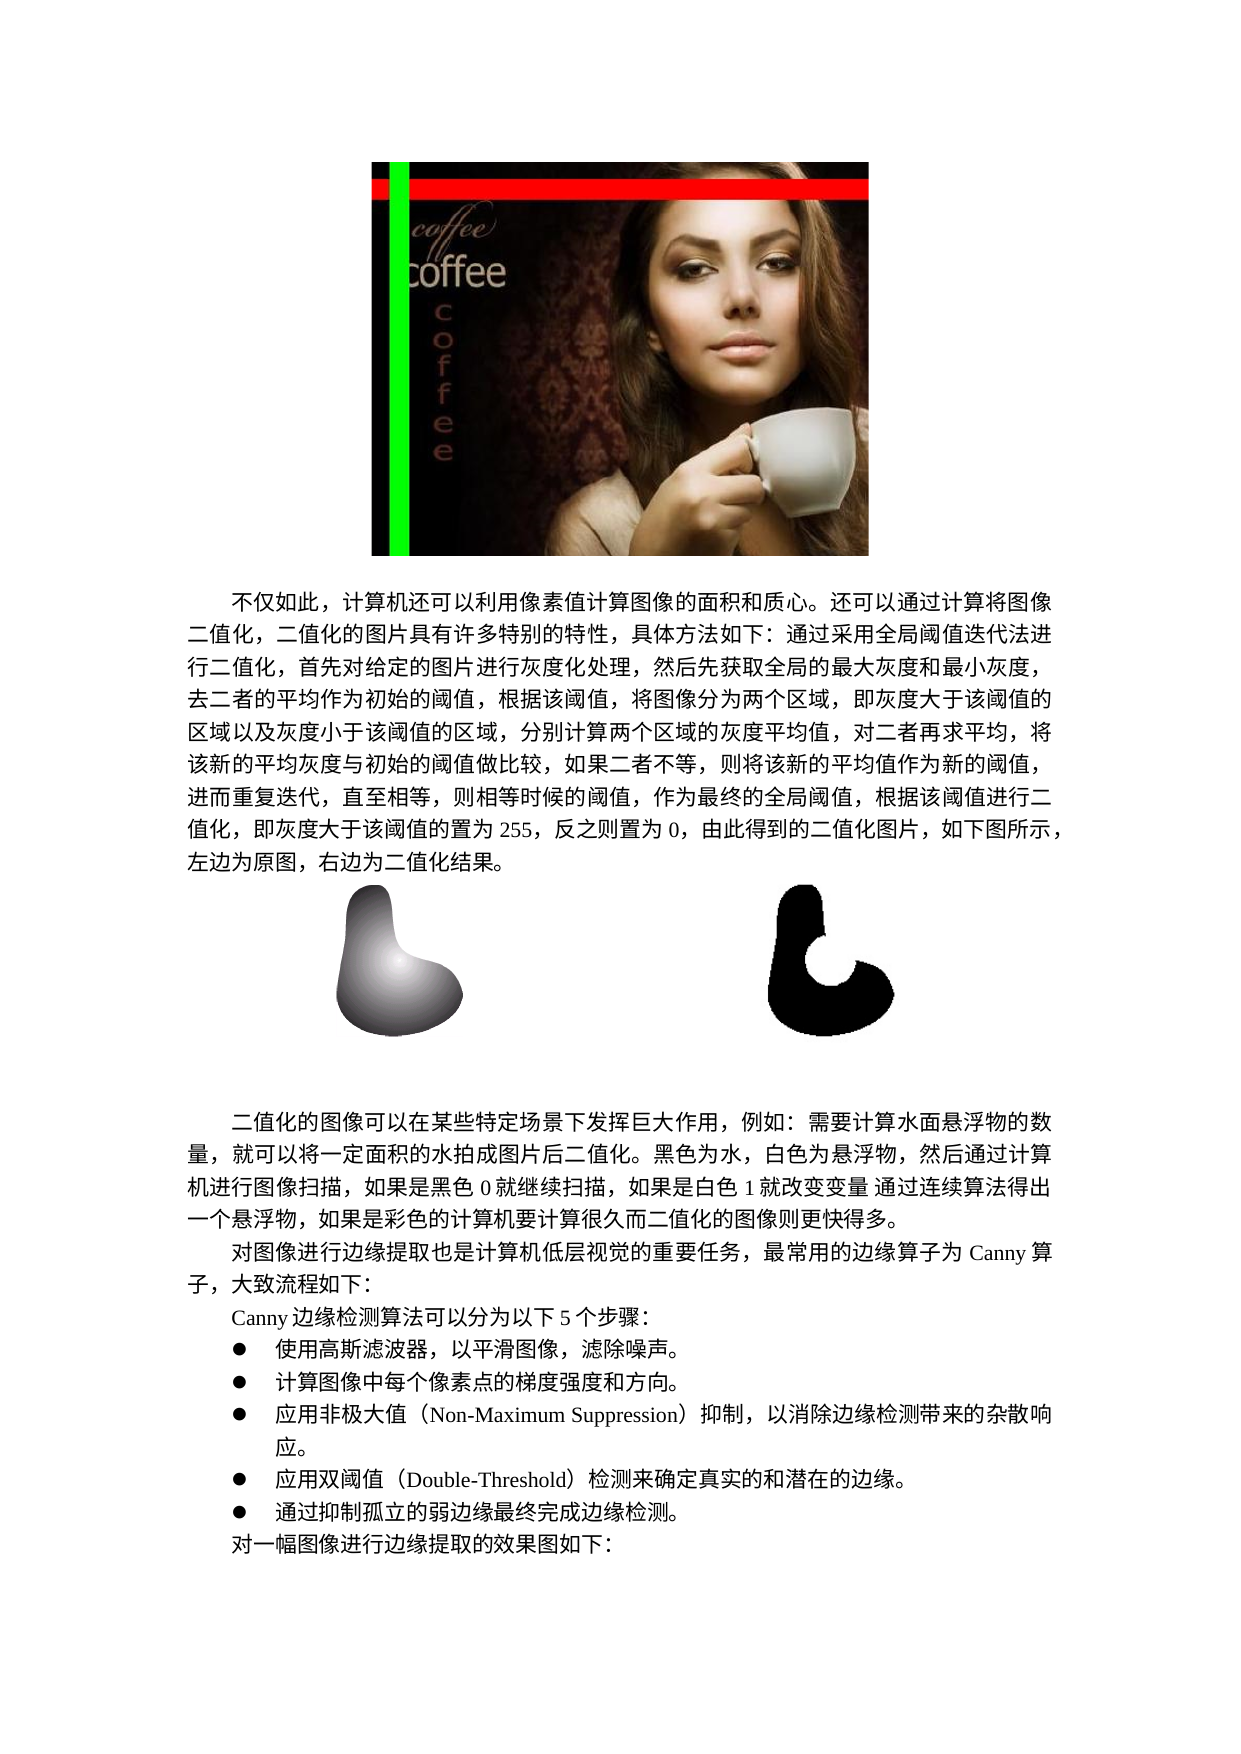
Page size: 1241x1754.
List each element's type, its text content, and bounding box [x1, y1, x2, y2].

list 通过抑制孤立的弱边缘最终完成边缘检测。 [231, 1494, 1053, 1527]
text 对图像进行边缘提取也是计算机低层视觉的重要任务，最常用的边缘算子为Canny算子，大致流程如下： [187, 1234, 1053, 1299]
picture [743, 877, 926, 1055]
list 应用双阈值（Double-Threshold）检测来确定真实的和潜在的边缘。 [231, 1462, 1053, 1494]
text 不仅如此，计算机还可以利用像素值计算图像的面积和质心。还可以通过计算将图像二值化，二值化的图片具有许多特别的特性，具体方法如下：通过采用全局阈值迭代法进行二值化，首先对给定的图片进行灰度化处理，然后先获取全局的最大灰度和最小灰度，去二者的平均作为初始的阈值，根据该阈值，将图像分为两个区域，即灰度大于该阈值的区域以及灰度小于该阈值的区域，分别计算两个区域的灰度平均值，对二者再求平均，将该新的平均灰度与初始的阈值做比较，如果二者不等，则将该新的平均值作为新的阈值，进而重复迭代，直至相等，则相等时候的阈值，作为最终的全局阈值，根据该阈值进行二值化，即灰度大于该阈值的置为255，反之则置为0，由此得到的二值化图片，如下图所示，左边为原图，右边为二值化结果。 [187, 584, 1053, 877]
text Canny边缘检测算法可以分为以下5个步骤： [187, 1299, 1053, 1332]
list 使用高斯滤波器，以平滑图像，滤除噪声。 [231, 1332, 1053, 1364]
table_header [619, 877, 1050, 1072]
text 二值化的图像可以在某些特定场景下发挥巨大作用，例如：需要计算水面悬浮物的数量，就可以将一定面积的水拍成图片后二值化。黑色为水，白色为悬浮物，然后通过计算机进行图像扫描，如果是黑色0就继续扫描，如果是白色1就改变变量 通过连续算法得出一个悬浮物，如果是彩色的计算机要计算很久而二值化的图像则更快得多。 [187, 1104, 1053, 1234]
picture [371, 162, 869, 556]
list 应用非极大值（Non-Maximum Suppression）抑制，以消除边缘检测带来的杂散响应。 [231, 1397, 1053, 1462]
picture [312, 877, 495, 1055]
table_header [188, 877, 619, 1072]
list 计算图像中每个像素点的梯度强度和方向。 [231, 1364, 1053, 1397]
text 对一幅图像进行边缘提取的效果图如下： [231, 1527, 1053, 1559]
